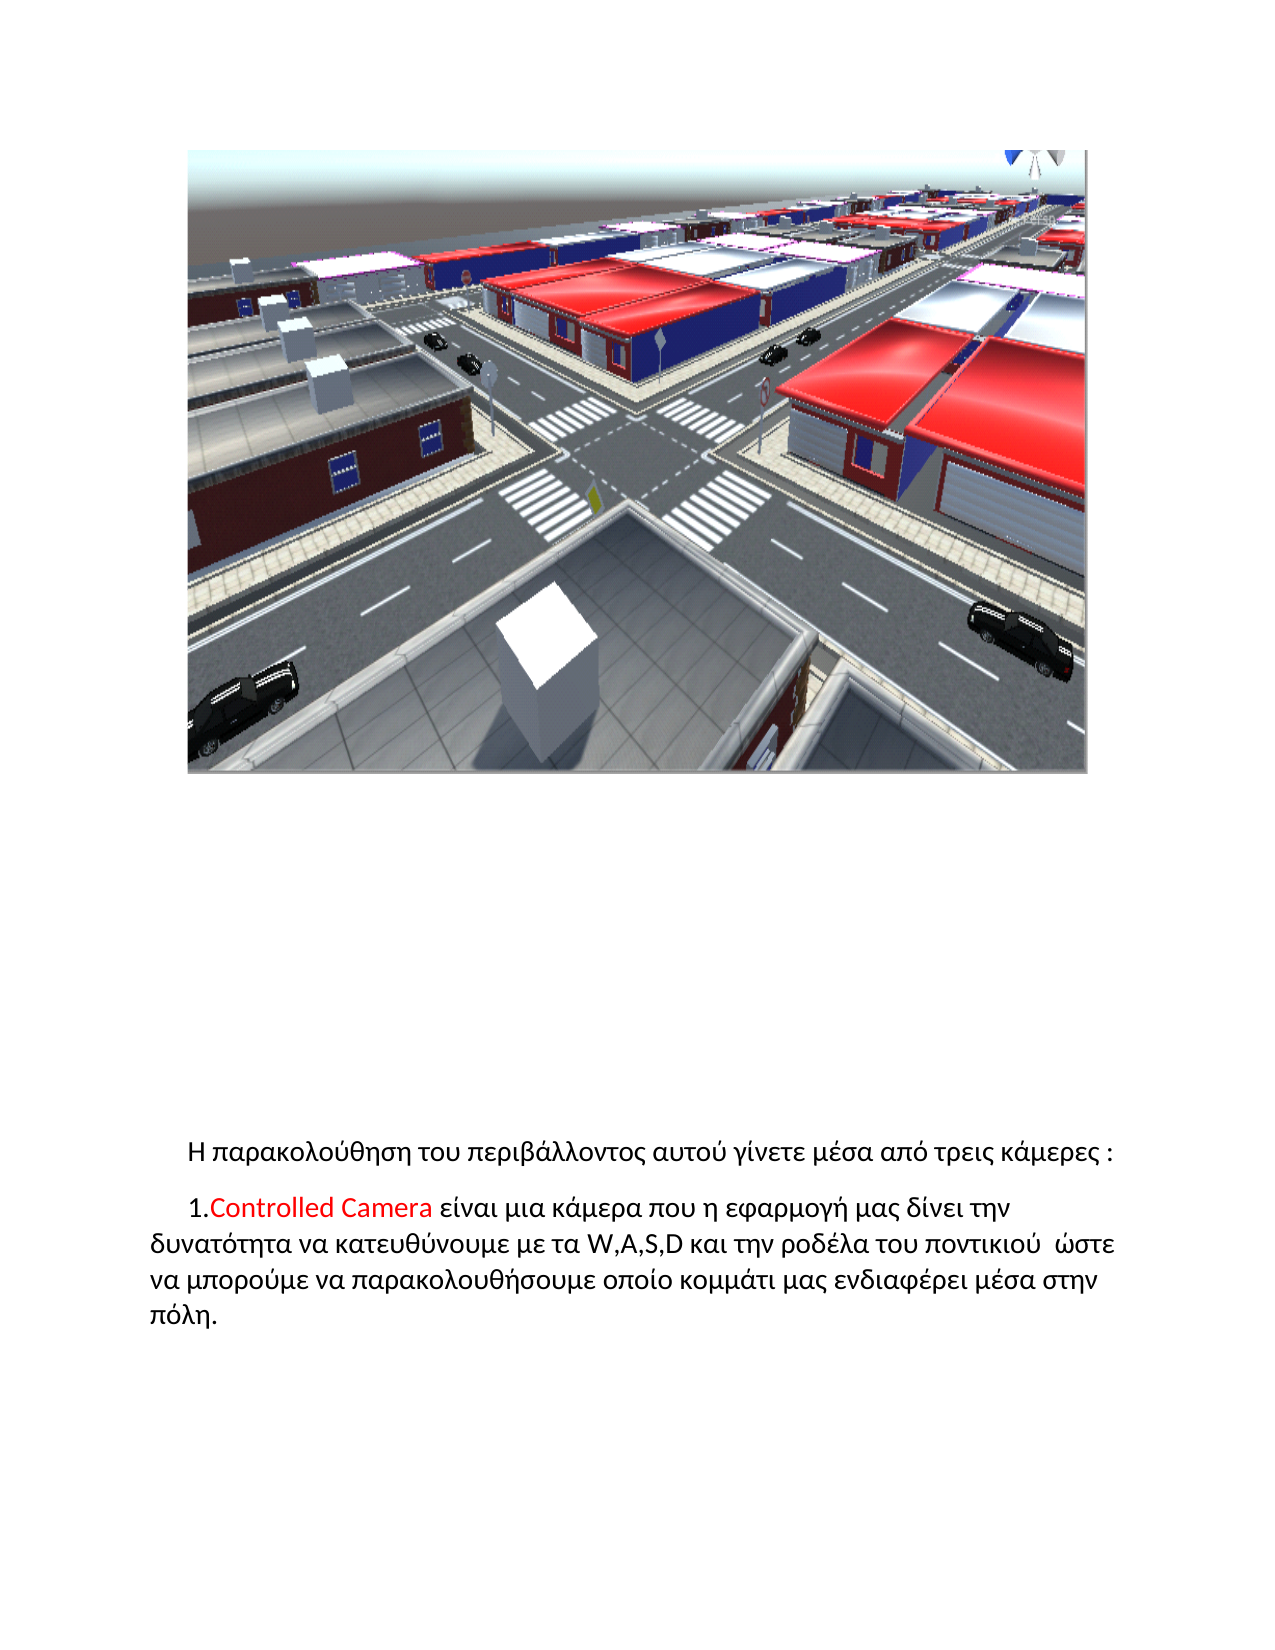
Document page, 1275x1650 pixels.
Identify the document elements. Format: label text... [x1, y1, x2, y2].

picture [187, 150, 1088, 774]
text 1.Controlled Camera είναι μια κάμερα που η εφαρμογή μας δίνει την δυνατότητα να κατευθύνουμε με τα W,A,S,D και την ροδέλα του ποντικιού ώστε να μπορούμε να παρακολουθήσουμε οποίο κομμάτι μας ενδιαφέρει μέσα στην πόλη. [150, 1189, 1125, 1332]
text Η παρακολούθηση του περιβάλλοντος αυτού γίνετε μέσα από τρεις κάμερες : [150, 1133, 1125, 1169]
